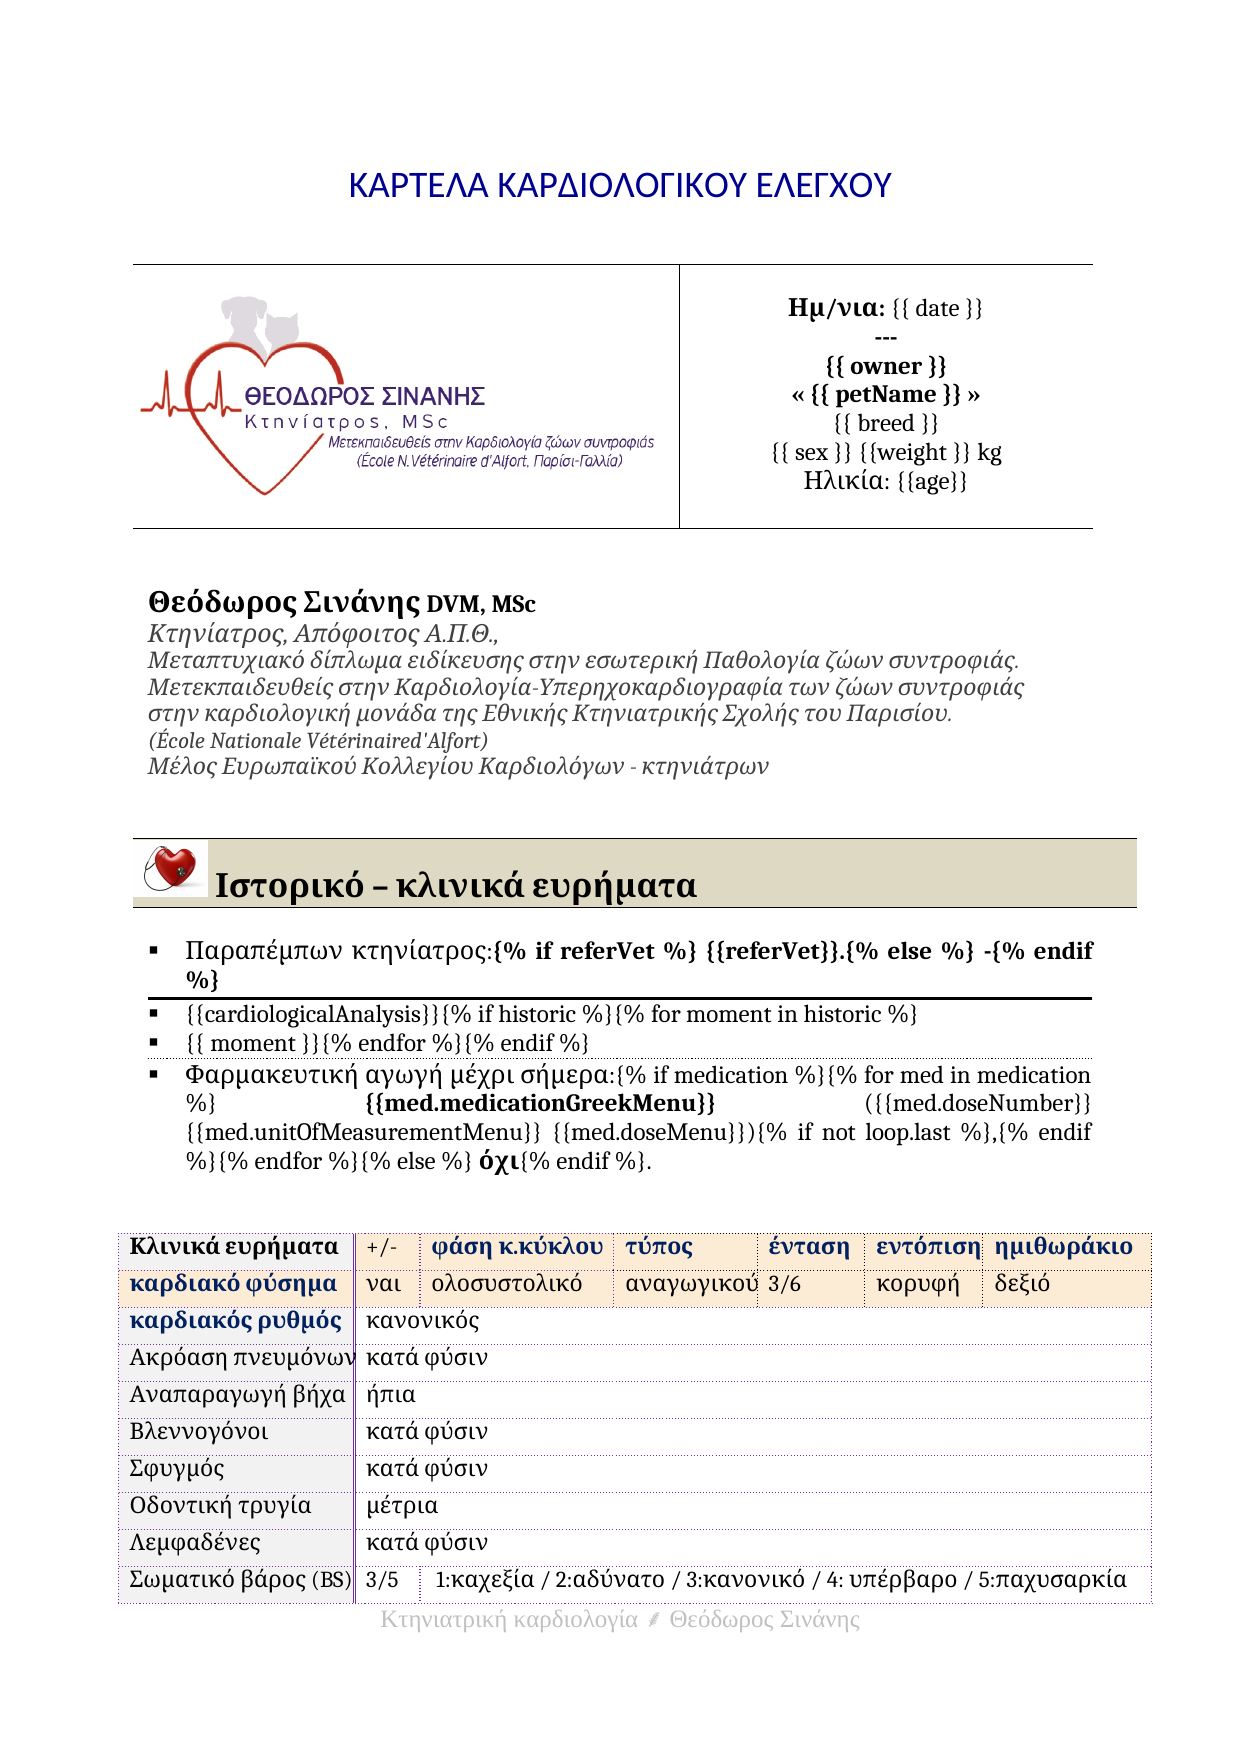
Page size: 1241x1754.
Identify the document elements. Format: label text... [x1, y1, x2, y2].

table_cell κατά φύσιν [356, 1455, 1152, 1492]
text Κτηνίατρος, Απόφοιτος Α.Π.Θ., [148, 619, 1092, 648]
table_cell κατά φύσιν [356, 1344, 1152, 1381]
subtitle ΚΑΡΤΕΛΑ καρδιολογικου ελεγχου [148, 161, 1092, 207]
table_cell κατά φύσιν [356, 1529, 1152, 1566]
table_cell ναι [356, 1270, 420, 1307]
table_cell κανονικός [356, 1307, 1152, 1344]
table_header Κλινικά ευρήματα [118, 1233, 354, 1270]
table_cell 3/6 [757, 1270, 865, 1307]
list Φαρμακευτική αγωγή μέχρι σήμερα:{% if medication %}{% for med in medication %} {{med.medicationGreekMenu}} ({{med.doseNumber}} {{med.unitOfMeasurementMenu}} {{med.doseMenu}}){% if not loop.last %},{% endif %}{% endfor %}{% else %} όχι{% endif %}. [148, 1057, 1092, 1176]
table_header τύπος [614, 1233, 757, 1270]
table_cell ολοσυστολικό [420, 1270, 614, 1307]
table_header ημιθωράκιο [983, 1233, 1152, 1270]
table_cell 3/5 [356, 1566, 420, 1603]
list {{cardiologicalAnalysis}}{% if historic %}{% for moment in historic %} [148, 1000, 1092, 1029]
table_header [133, 265, 679, 527]
table_cell Ακρόαση πνευμόνων [118, 1344, 353, 1381]
table_cell καρδιακός ρυθμός [118, 1307, 353, 1344]
table_header Ημ/νια: {{ date }} --- {{ owner }} « {{ petName }} » {{ breed }} {{ sex }} {{weight }} kg Ηλικία: {{age}} [680, 265, 1093, 527]
table_cell δεξιό [983, 1270, 1152, 1307]
table_header φάση κ.κύκλου [420, 1233, 614, 1270]
table_cell καρδιακό φύσημα [118, 1270, 353, 1307]
table_cell ήπια [356, 1381, 1152, 1418]
table_cell Αναπαραγωγή βήχα [118, 1381, 353, 1418]
table_cell 1:καχεξία / 2:αδύνατο / 3:κανονικό / 4: υπέρβαρο / 5:παχυσαρκία [420, 1566, 1152, 1603]
table_cell μέτρια [356, 1492, 1152, 1529]
list {{ moment }}{% endfor %}{% endif %} [148, 1029, 1092, 1057]
list Παραπέμπων κτηνίατρος:{% if referVet %} {{referVet}}.{% else %} -{% endif %} [148, 937, 1092, 997]
text Μέλος Ευρωπαϊκού Κολλεγίου Καρδιολόγων - κτηνιάτρων [148, 754, 1092, 780]
text Μεταπτυχιακό δίπλωμα ειδίκευσης στην εσωτερική Παθολογία ζώων συντροφιάς. [148, 648, 1092, 675]
text Θεόδωρος Σινάνης DVM, MSc [148, 586, 1092, 619]
table_cell Σωματικό βάρος (BS) [118, 1566, 353, 1603]
table_header εντόπιση [865, 1233, 983, 1270]
picture [140, 294, 655, 501]
text Ιστορικό – κλινικά ευρήματα [133, 839, 1137, 907]
table_cell Σφυγμός [118, 1455, 353, 1492]
text Μετεκπαιδευθείς στην Καρδιολογία-Υπερηχοκαρδιογραφία των ζώων συντροφιάς [148, 675, 1092, 701]
table_cell Βλεννογόνοι [118, 1418, 353, 1455]
table_header +/- [356, 1233, 420, 1270]
text (École Nationale Vétérinaired'Alfort) [148, 727, 1092, 754]
table_cell κατά φύσιν [356, 1418, 1152, 1455]
table_cell κορυφή [865, 1270, 983, 1307]
text στην καρδιολογική μονάδα της Εθνικής Κτηνιατρικής Σχολής του Παρισίου. [148, 701, 1092, 727]
table_cell αναγωγικού [614, 1270, 757, 1307]
table_cell Λεμφαδένες [118, 1529, 353, 1566]
table_header ένταση [757, 1233, 865, 1270]
table_cell Οδοντική τρυγία [118, 1492, 353, 1529]
picture [132, 840, 208, 897]
